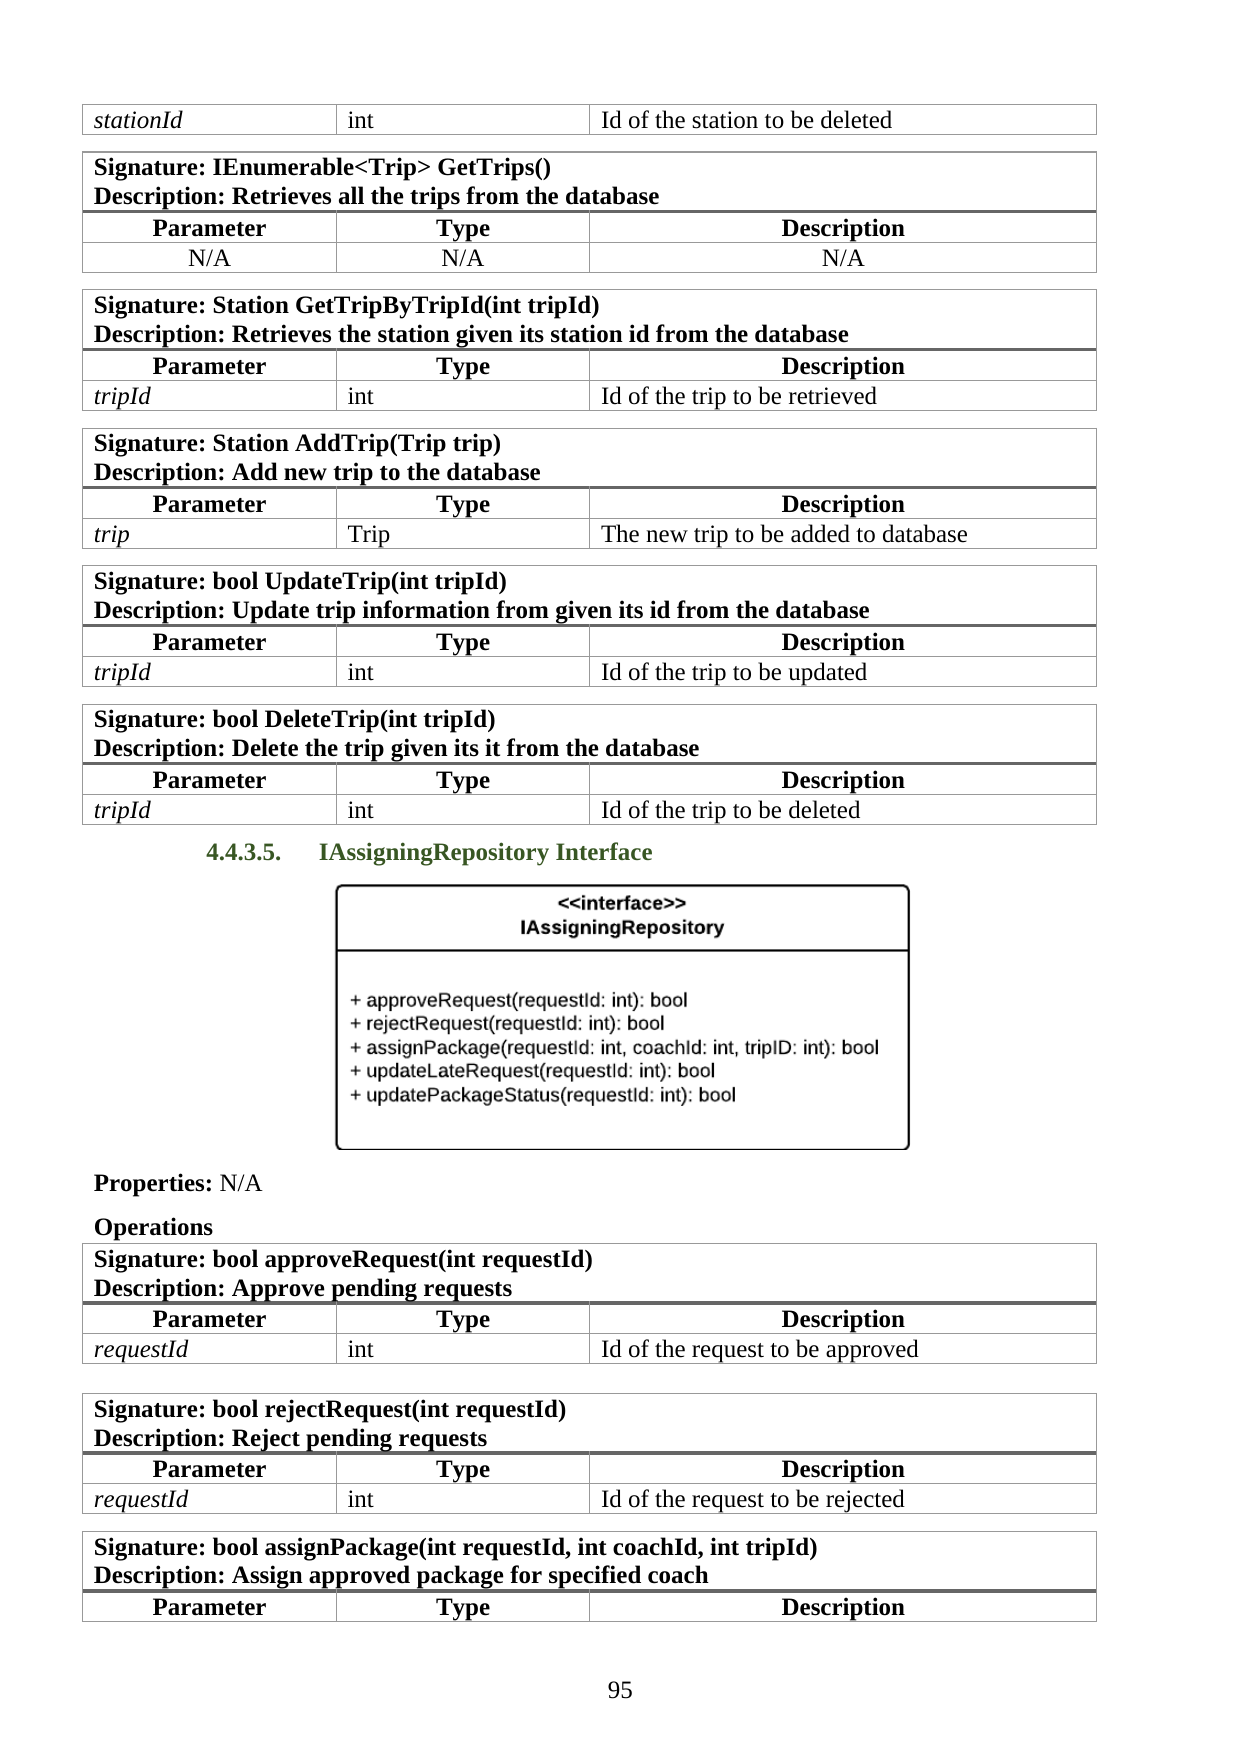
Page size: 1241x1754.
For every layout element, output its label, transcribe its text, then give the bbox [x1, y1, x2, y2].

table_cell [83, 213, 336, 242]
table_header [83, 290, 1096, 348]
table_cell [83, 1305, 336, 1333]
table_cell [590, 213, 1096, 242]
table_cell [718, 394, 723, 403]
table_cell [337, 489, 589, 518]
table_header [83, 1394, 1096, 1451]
text Operations [94, 1212, 1146, 1241]
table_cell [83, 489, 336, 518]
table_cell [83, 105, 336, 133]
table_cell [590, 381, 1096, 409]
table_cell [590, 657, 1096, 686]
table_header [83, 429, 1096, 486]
text Properties: N/A [94, 1168, 1146, 1197]
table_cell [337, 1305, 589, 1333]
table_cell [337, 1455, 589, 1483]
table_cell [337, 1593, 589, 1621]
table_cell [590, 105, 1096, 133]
subtitle IAssigningRepository Interface [206, 837, 1146, 866]
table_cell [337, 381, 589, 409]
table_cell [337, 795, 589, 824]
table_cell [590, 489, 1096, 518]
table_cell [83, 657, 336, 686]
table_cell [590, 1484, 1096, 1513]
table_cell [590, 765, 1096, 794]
picture [330, 880, 911, 1150]
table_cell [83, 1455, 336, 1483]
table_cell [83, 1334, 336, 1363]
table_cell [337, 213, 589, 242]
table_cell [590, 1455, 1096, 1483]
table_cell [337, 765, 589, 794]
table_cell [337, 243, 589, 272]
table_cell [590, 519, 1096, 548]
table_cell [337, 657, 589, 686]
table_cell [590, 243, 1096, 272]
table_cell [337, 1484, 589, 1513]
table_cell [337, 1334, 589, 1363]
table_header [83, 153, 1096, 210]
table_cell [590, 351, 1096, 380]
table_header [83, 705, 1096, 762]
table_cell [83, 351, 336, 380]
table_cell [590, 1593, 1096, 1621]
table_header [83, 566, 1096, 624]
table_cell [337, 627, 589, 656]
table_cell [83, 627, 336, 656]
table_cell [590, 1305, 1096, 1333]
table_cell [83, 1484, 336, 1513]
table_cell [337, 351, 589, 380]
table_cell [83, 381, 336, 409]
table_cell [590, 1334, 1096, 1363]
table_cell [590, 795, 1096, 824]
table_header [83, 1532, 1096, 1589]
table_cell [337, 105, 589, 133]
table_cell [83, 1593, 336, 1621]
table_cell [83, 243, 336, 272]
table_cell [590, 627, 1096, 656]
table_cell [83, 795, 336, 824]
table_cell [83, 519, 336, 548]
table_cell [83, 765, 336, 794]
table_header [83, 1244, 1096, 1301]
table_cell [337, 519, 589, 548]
